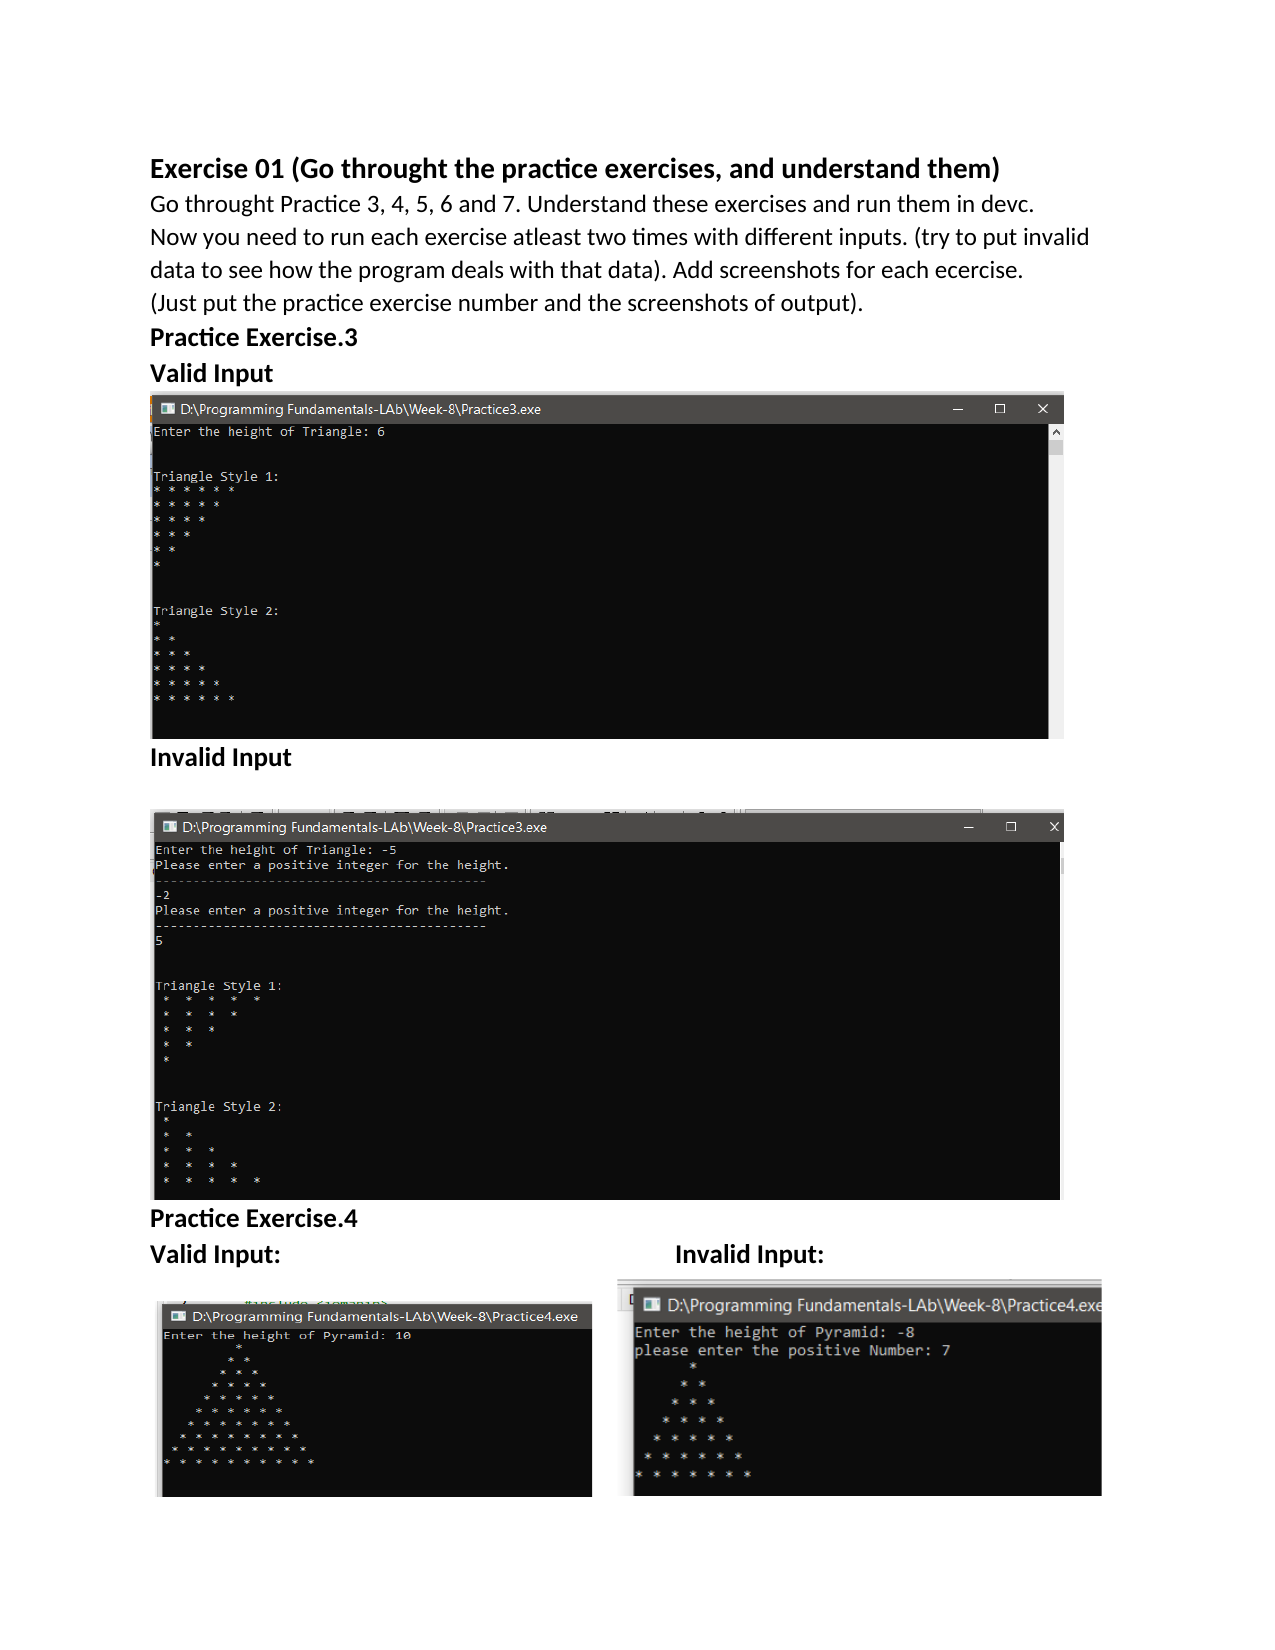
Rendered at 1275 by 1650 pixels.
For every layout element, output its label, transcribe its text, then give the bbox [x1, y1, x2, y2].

text data to see how the program deals with that data). Add screenshots for each ecercise. [150, 254, 1125, 285]
text Practice Exercise.3 [150, 320, 1125, 353]
text Exercise 01 (Go throught the practice exercises, and understand them) [150, 150, 1125, 186]
picture [154, 1301, 593, 1497]
text Go throught Practice 3, 4, 5, 6 and 7. Understand these exercises and run them in devc. [150, 188, 1125, 219]
text Practice Exercise.4 [150, 1202, 1125, 1234]
picture [150, 809, 1064, 1200]
text Valid Input [150, 356, 1125, 389]
picture [150, 391, 1064, 739]
text (Just put the practice exercise number and the screenshots of output). [150, 287, 1125, 318]
text Now you need to run each exercise atleast two times with different inputs. (try to put invalid [150, 221, 1125, 252]
text Valid Input: Invalid Input: [150, 1237, 1125, 1270]
text Invalid Input [150, 741, 1125, 774]
picture [617, 1279, 1105, 1499]
